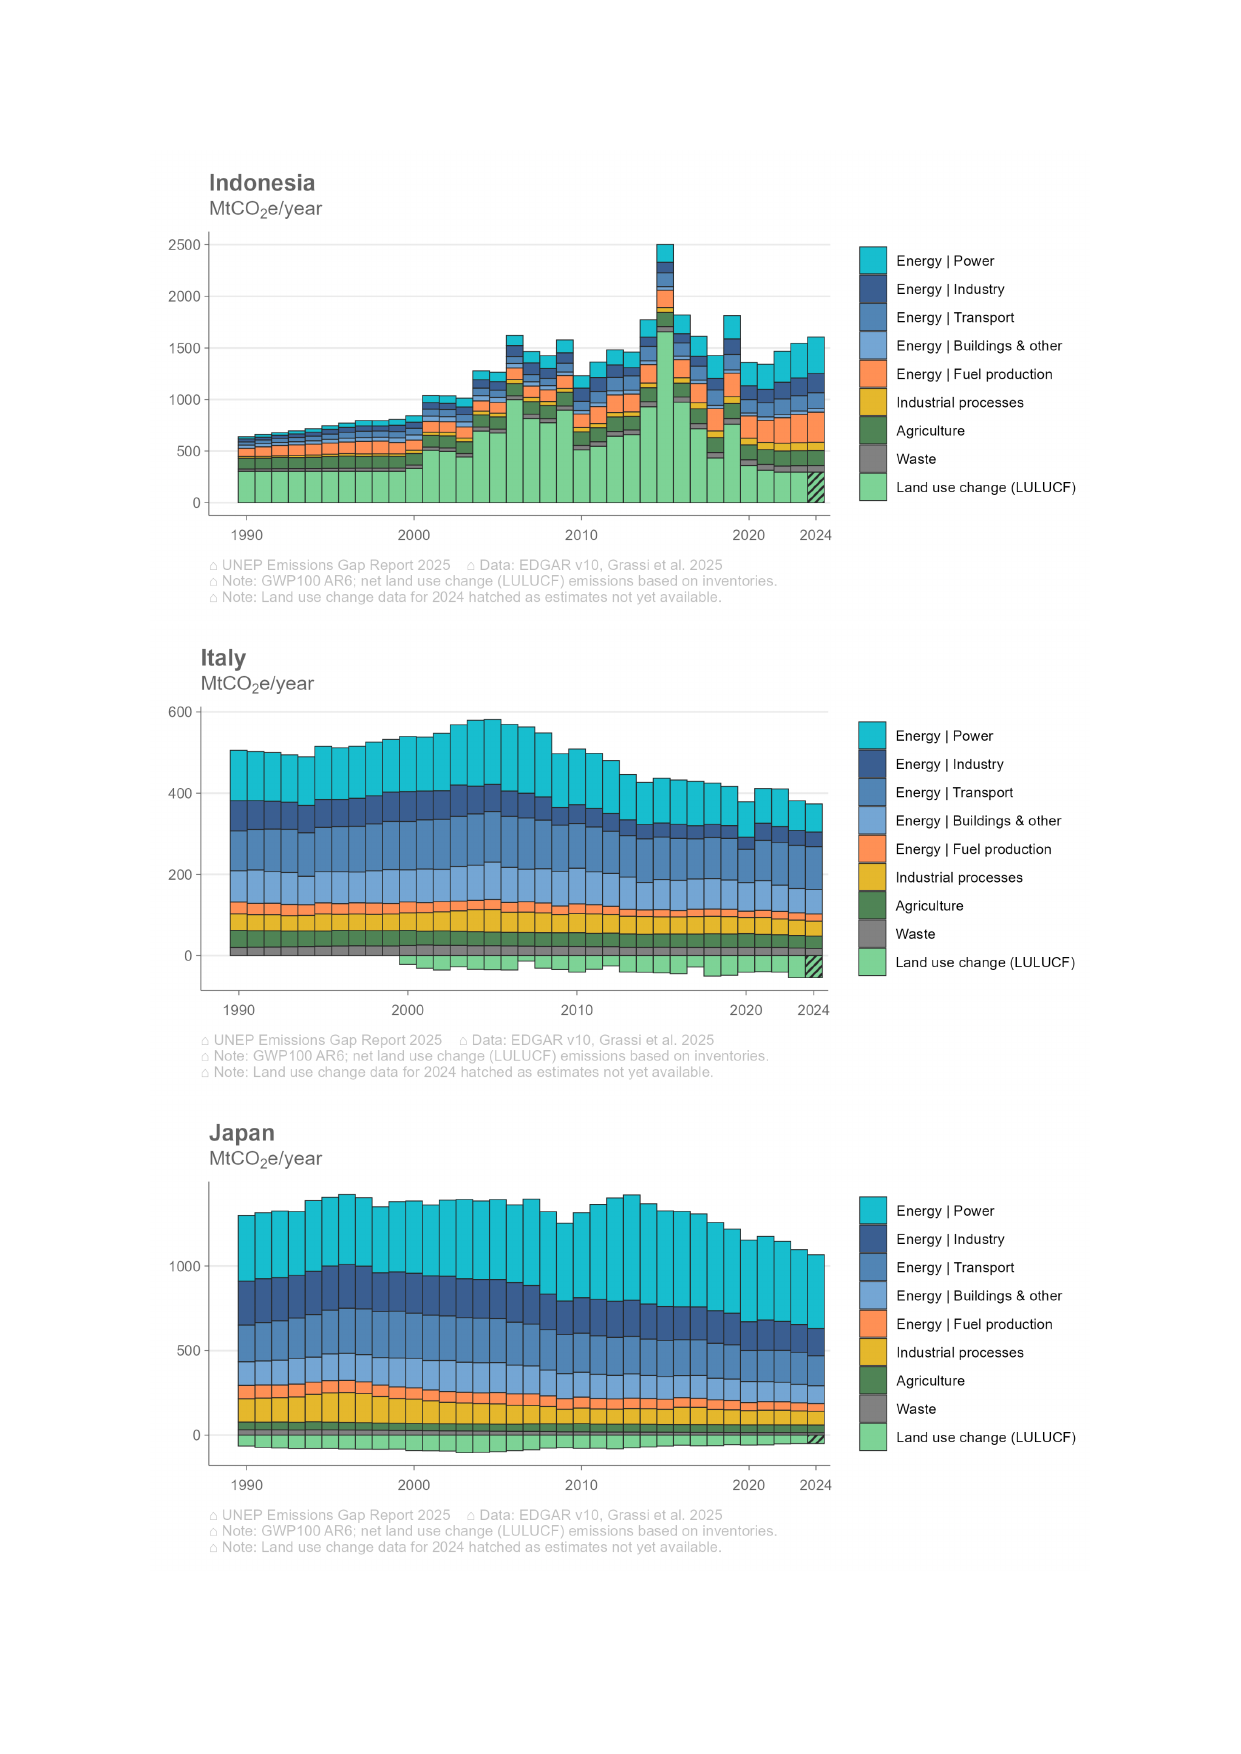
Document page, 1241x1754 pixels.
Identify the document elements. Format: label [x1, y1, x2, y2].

picture [150, 624, 1091, 1096]
picture [150, 150, 1091, 621]
picture [150, 1099, 1091, 1571]
